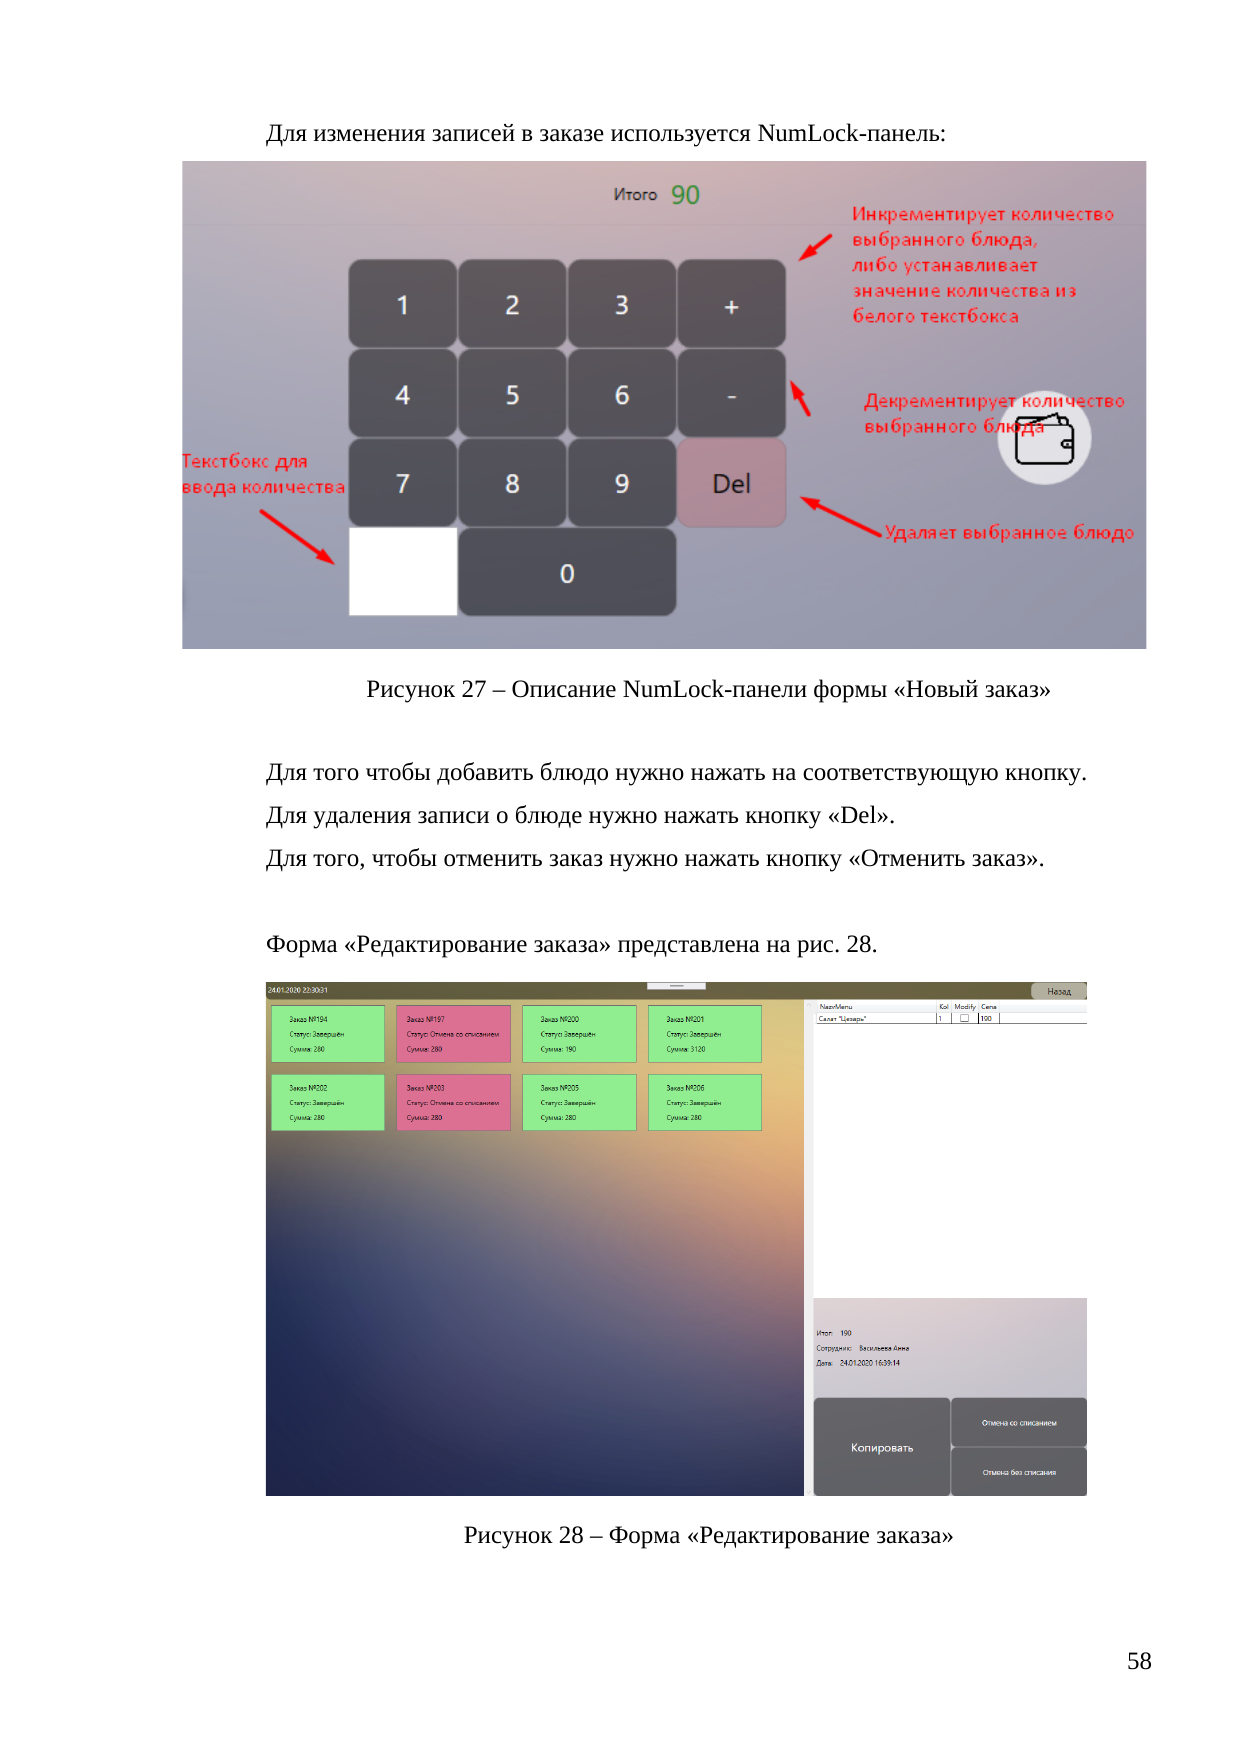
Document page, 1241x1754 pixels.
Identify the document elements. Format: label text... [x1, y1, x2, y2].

picture [182, 161, 1147, 649]
text Для того, чтобы отменить заказ нужно нажать кнопку «Отменить заказ». [177, 843, 1152, 872]
text Рисунок 27 – Описание NumLock-панели формы «Новый заказ» [177, 674, 1152, 703]
text Форма «Редактирование заказа» представлена на рис. 28. [177, 929, 1152, 958]
picture [265, 982, 1087, 1496]
text Для того чтобы добавить блюдо нужно нажать на соответствующую кнопку. [177, 757, 1152, 785]
text Рисунок 28 – Форма «Редактирование заказа» [177, 1521, 1152, 1549]
text Для удаления записи о блюде нужно нажать кнопку «Del». [177, 800, 1152, 828]
text Для изменения записей в заказе используется NumLock-панель: [177, 118, 1152, 147]
